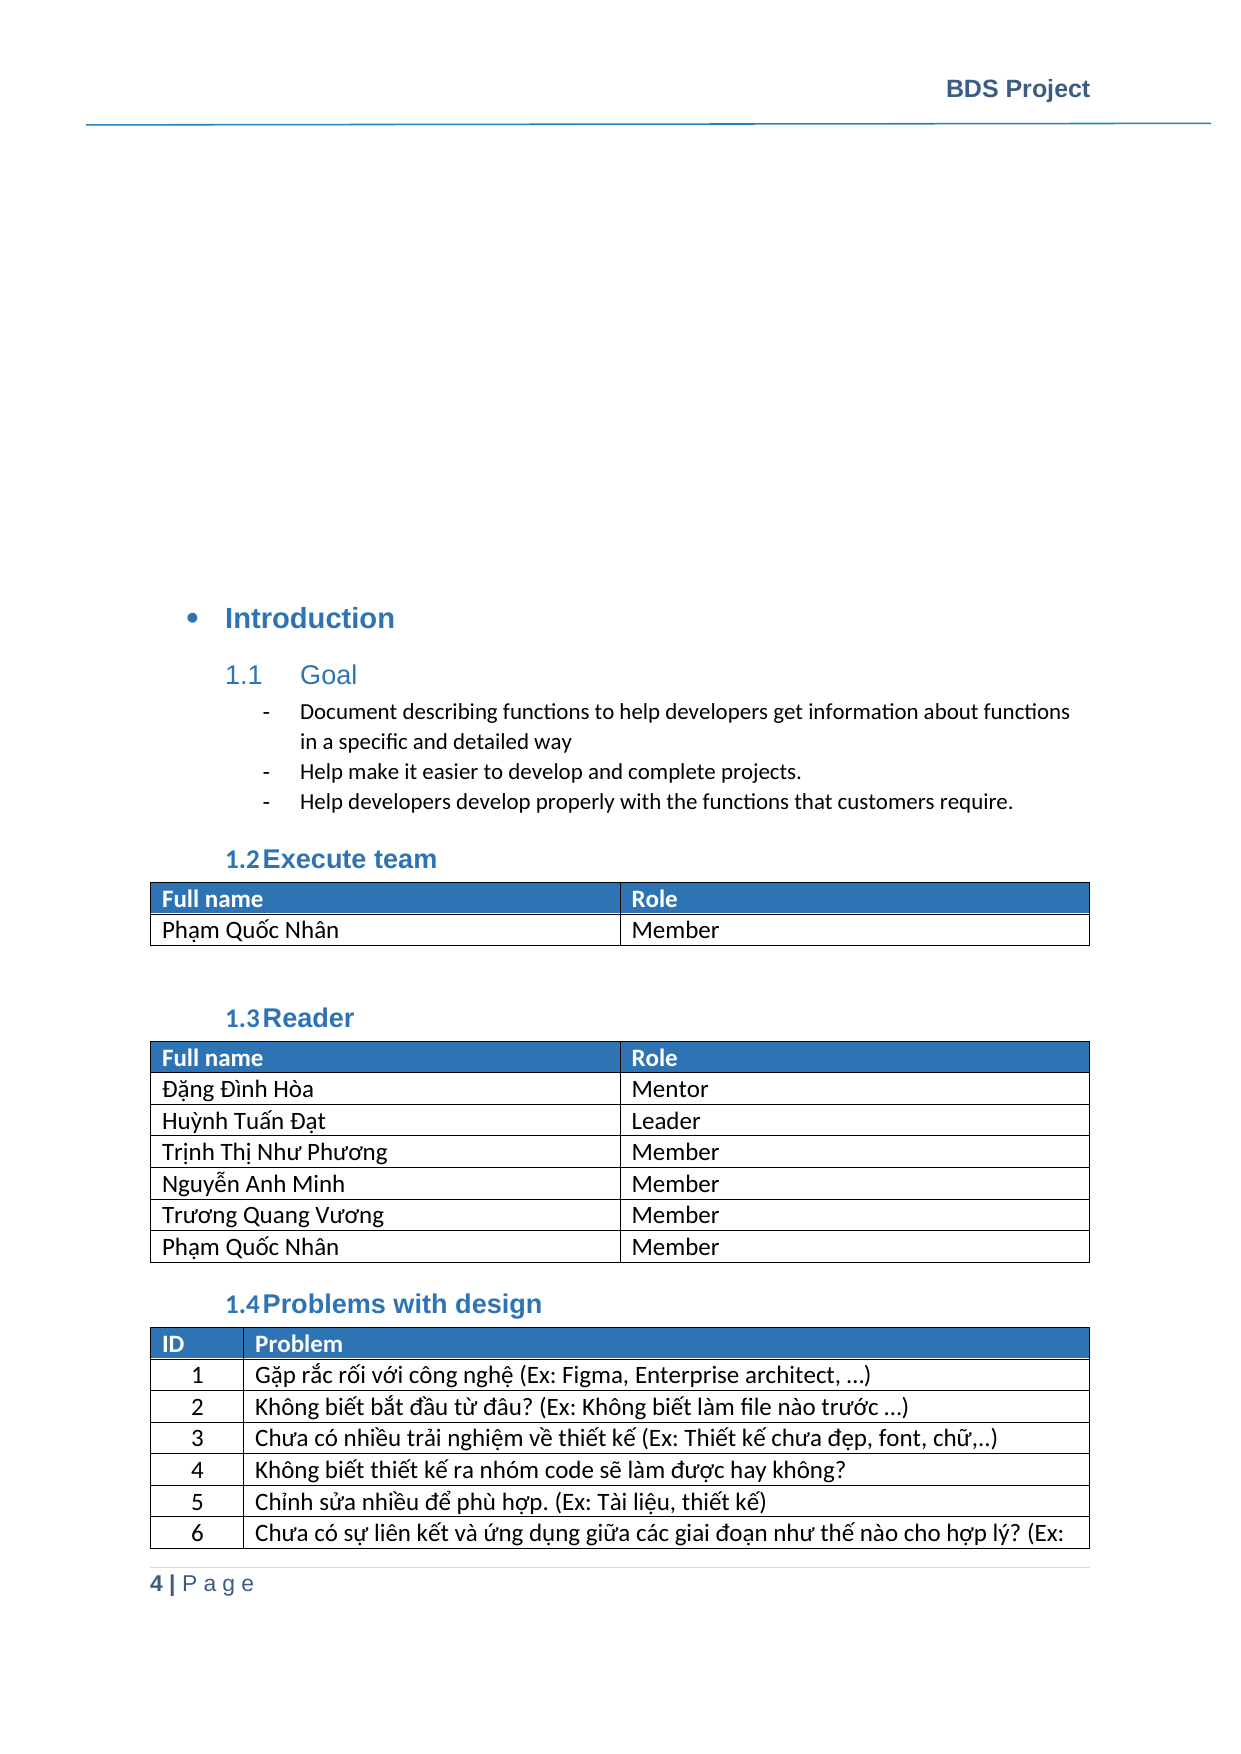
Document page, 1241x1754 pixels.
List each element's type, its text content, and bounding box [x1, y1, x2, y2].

table_cell 5 [151, 1486, 243, 1516]
subtitle Reader [225, 1001, 1090, 1034]
list Document describing functions to help developers get information about functions in a specific and detailed way [262, 697, 1090, 755]
table_cell Không biết bắt đầu từ đâu? (Ex: Không biết làm file nào trước …) [244, 1391, 1089, 1422]
table_cell Member [621, 1231, 1089, 1262]
table_cell Member [621, 1168, 1089, 1198]
table_cell Không biết thiết kế ra nhóm code sẽ làm được hay không? [244, 1454, 1089, 1485]
table_header Role [621, 1042, 1089, 1072]
table_cell 3 [151, 1423, 243, 1453]
table_cell Gặp rắc rối với công nghệ (Ex: Figma, Enterprise architect, …) [244, 1360, 1089, 1390]
table_cell 4 [151, 1454, 243, 1485]
subtitle Problems with design [225, 1288, 1090, 1321]
table_cell Phạm Quốc Nhân [151, 1231, 620, 1262]
table_cell Nguyễn Anh Minh [151, 1168, 620, 1198]
table_cell Mentor [621, 1073, 1089, 1104]
table_cell Trịnh Thị Như Phương [151, 1136, 620, 1167]
table_cell Trương Quang Vương [151, 1200, 620, 1230]
table_cell Huỳnh Tuấn Đạt [151, 1105, 620, 1135]
table_cell Leader [621, 1105, 1089, 1135]
table_cell 6 [151, 1517, 243, 1548]
table_cell 1 [151, 1360, 243, 1390]
table_cell 2 [151, 1391, 243, 1422]
list Help make it easier to develop and complete projects. [262, 757, 1090, 785]
table_cell Chưa có nhiều trải nghiệm về thiết kế (Ex: Thiết kế chưa đẹp, font, chữ,..) [244, 1423, 1089, 1453]
table_cell Phạm Quốc Nhân [151, 915, 620, 945]
table_header Problem [244, 1328, 1089, 1358]
table_header Full name [151, 883, 620, 913]
table_header Role [621, 883, 1089, 913]
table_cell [244, 1517, 1089, 1548]
list Help developers develop properly with the functions that customers require. [262, 787, 1090, 816]
subtitle Introduction [187, 601, 1090, 634]
subtitle Goal [225, 659, 1090, 691]
table_cell Đặng Đình Hòa [151, 1073, 620, 1104]
table_cell Member [621, 1136, 1089, 1167]
table_header ID [151, 1328, 243, 1358]
table_cell Chỉnh sửa nhiều để phù hợp. (Ex: Tài liệu, thiết kế) [244, 1486, 1089, 1516]
table_cell Member [621, 915, 1089, 945]
subtitle Execute team [225, 843, 1090, 876]
table_header Full name [151, 1042, 620, 1072]
table_cell Member [621, 1200, 1089, 1230]
